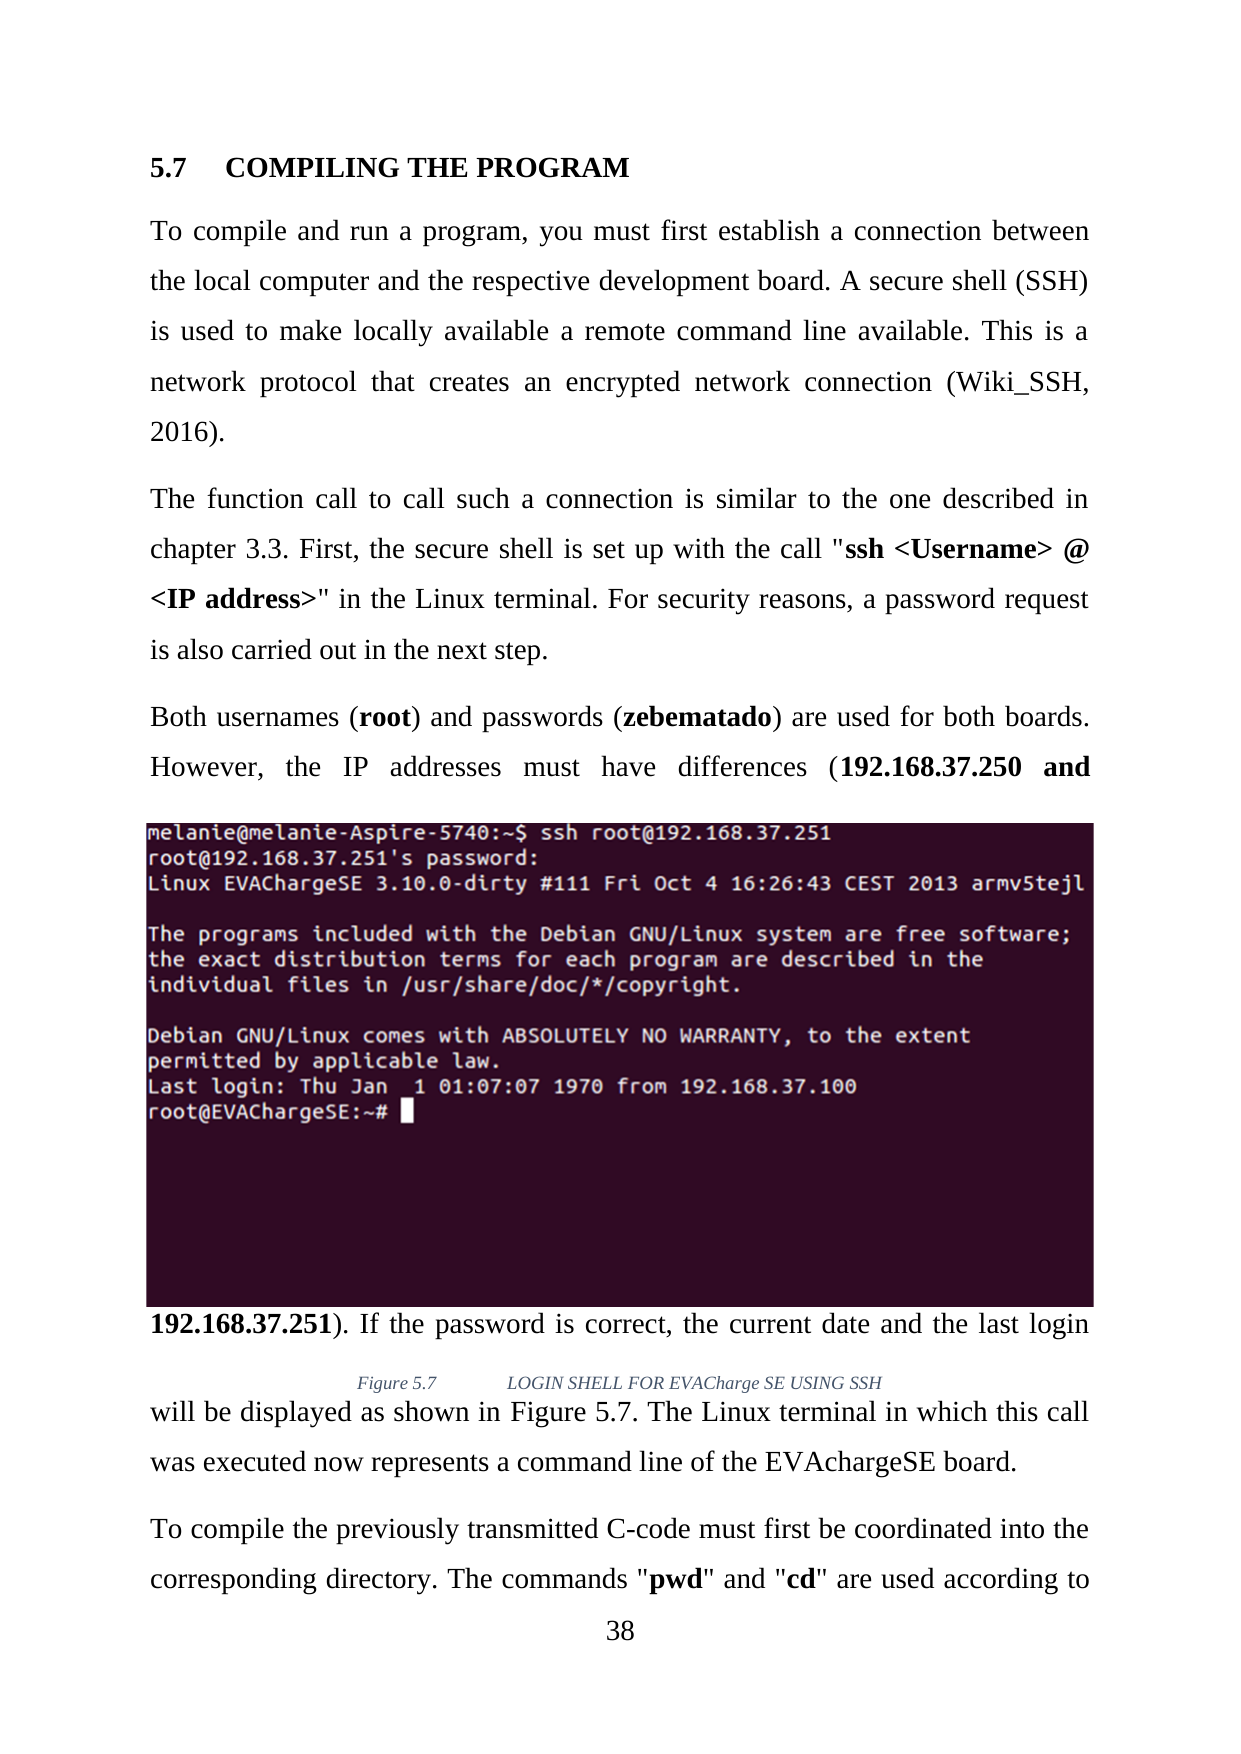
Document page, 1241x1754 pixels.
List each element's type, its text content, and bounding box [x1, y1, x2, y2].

text The function call to call such a connection is similar to the one described in chapter 3.3. First, the secure shell is set up with the call "ssh <Username> @ <IP address>" in the Linux terminal. For security reasons, a password request is also carried out in the next step. [150, 481, 1090, 666]
text Both usernames (root) and passwords (zebematado) are used for both boards. However, the IP addresses must have differences (192.168.37.250 and 192.168.37.251). If the password is correct, the current date and the last login will be displayed as shown in Figure 5.7. The Linux terminal in which this call was executed now represents a command line of the EVAchargeSE board. [150, 1307, 1090, 1372]
text Both usernames (root) and passwords (zebematado) are used for both boards. However, the IP addresses must have differences (192.168.37.250 and 192.168.37.251). If the password is correct, the current date and the last login will be displayed as shown in Figure 5.7. The Linux terminal in which this call was executed now represents a command line of the EVAchargeSE board. [150, 699, 1090, 823]
text Both usernames (root) and passwords (zebematado) are used for both boards. However, the IP addresses must have differences (192.168.37.250 and 192.168.37.251). If the password is correct, the current date and the last login will be displayed as shown in Figure 5.7. The Linux terminal in which this call was executed now represents a command line of the EVAchargeSE board. [150, 1394, 1090, 1478]
subtitle COMPILING THE PROGRAM [150, 150, 1090, 183]
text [150, 1511, 1090, 1595]
text To compile and run a program, you must first establish a connection between the local computer and the respective development board. A secure shell (SSH) is used to make locally available a remote command line available. This is a network protocol that creates an encrypted network connection (Wiki_SSH, 2016). [150, 213, 1090, 448]
picture [146, 823, 1094, 1307]
